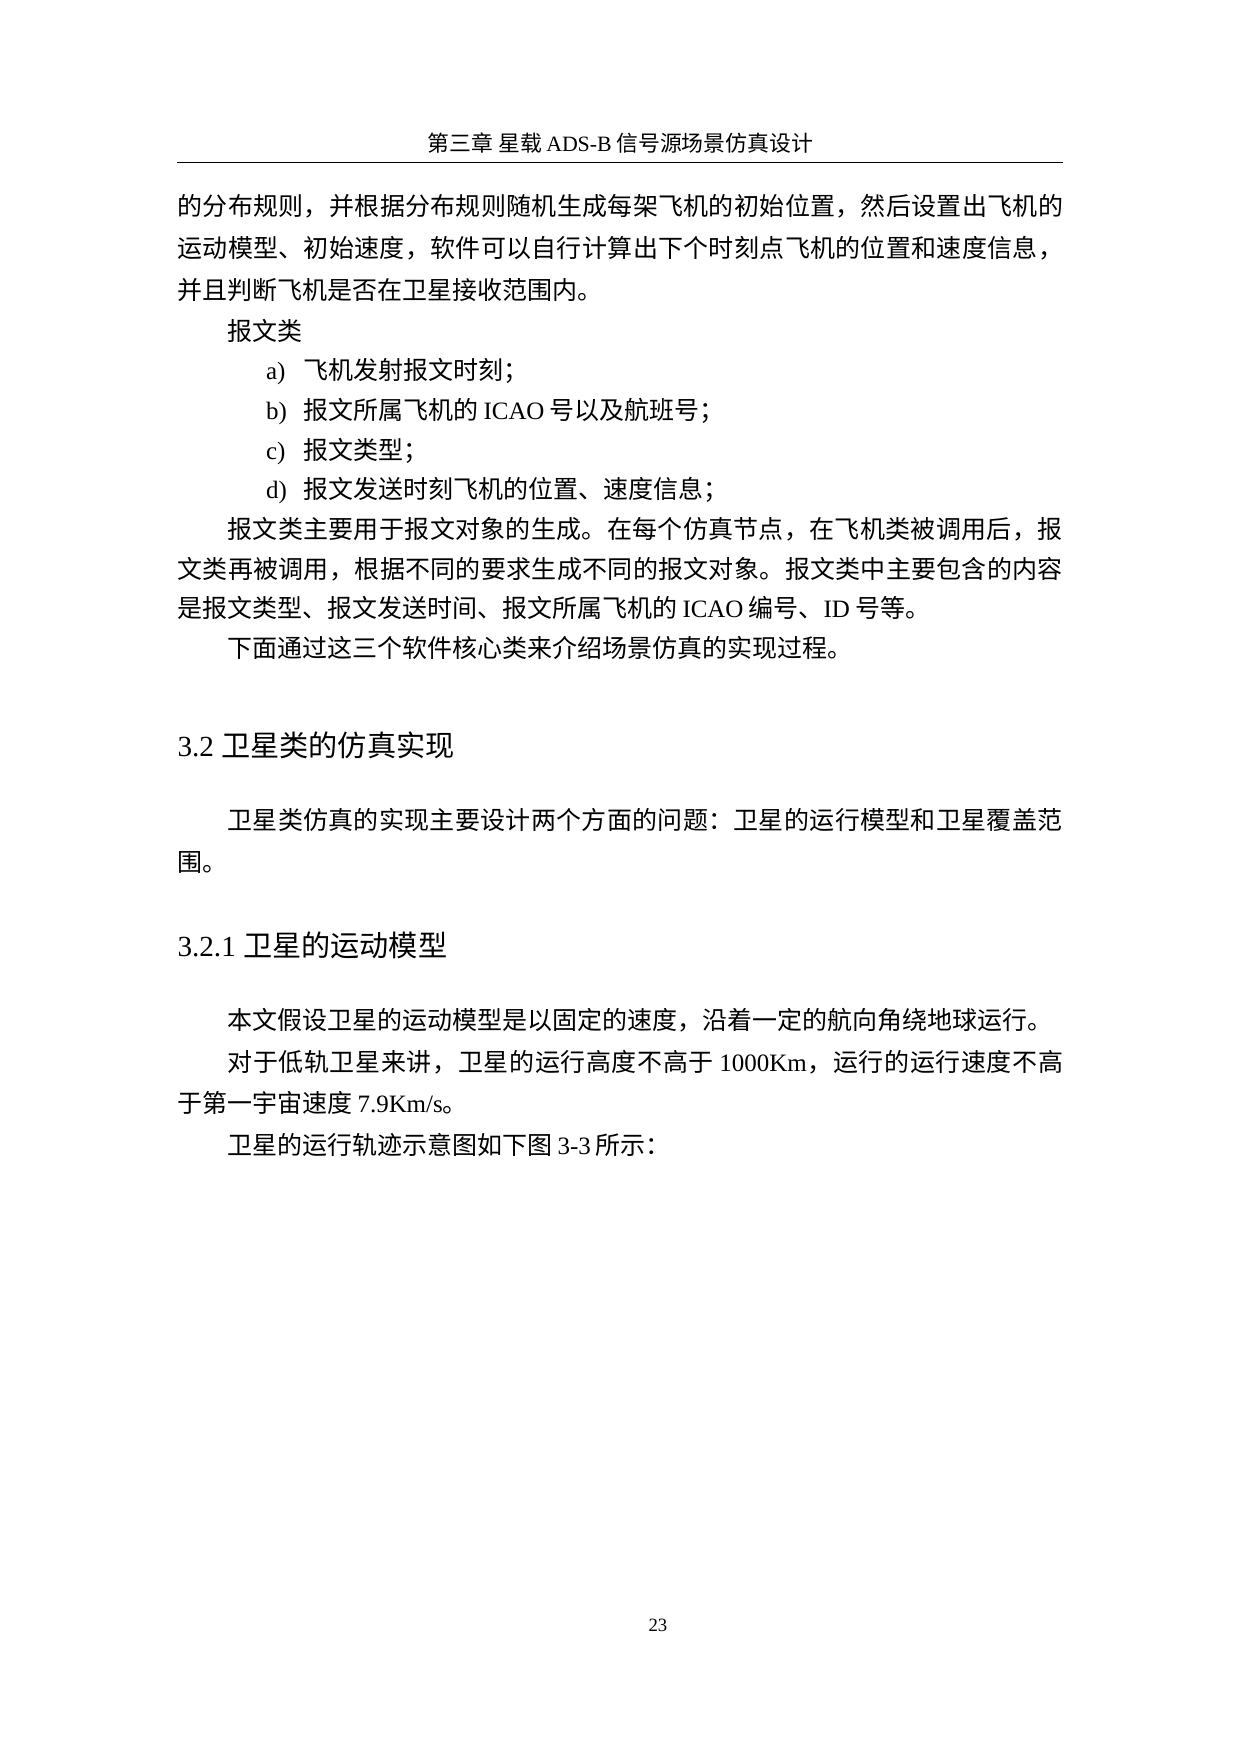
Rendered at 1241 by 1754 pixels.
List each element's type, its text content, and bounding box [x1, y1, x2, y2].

list 报文发送时刻飞机的位置、速度信息； [266, 468, 1063, 508]
text 本文假设卫星的运动模型是以固定的速度，沿着一定的航向角绕地球运行。 [177, 996, 1063, 1038]
text 下面通过这三个软件核心类来介绍场景仿真的实现过程。 [177, 627, 1063, 667]
text 报文类 [177, 307, 1063, 349]
list 报文类型； [266, 428, 1063, 468]
list 飞机发射报文时刻； [266, 349, 1063, 389]
text 卫星类仿真的实现主要设计两个方面的问题：卫星的运行模型和卫星覆盖范围。 [177, 796, 1063, 879]
text 报文类主要用于报文对象的生成。在每个仿真节点，在飞机类被调用后，报文类再被调用，根据不同的要求生成不同的报文对象。报文类中主要包含的内容是报文类型、报文发送时间、报文所属飞机的ICAO编号、ID号等。 [177, 508, 1063, 627]
text 3.2 卫星类的仿真实现 [177, 704, 1063, 783]
list 报文所属飞机的ICAO号以及航班号； [266, 389, 1063, 428]
text 3.2.1 卫星的运动模型 [177, 904, 1063, 984]
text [177, 182, 1063, 307]
text 卫星的运行轨迹示意图如下图3-3所示： [177, 1121, 1063, 1163]
text 对于低轨卫星来讲，卫星的运行高度不高于1000Km，运行的运行速度不高于第一宇宙速度7.9Km/s。 [177, 1038, 1063, 1121]
